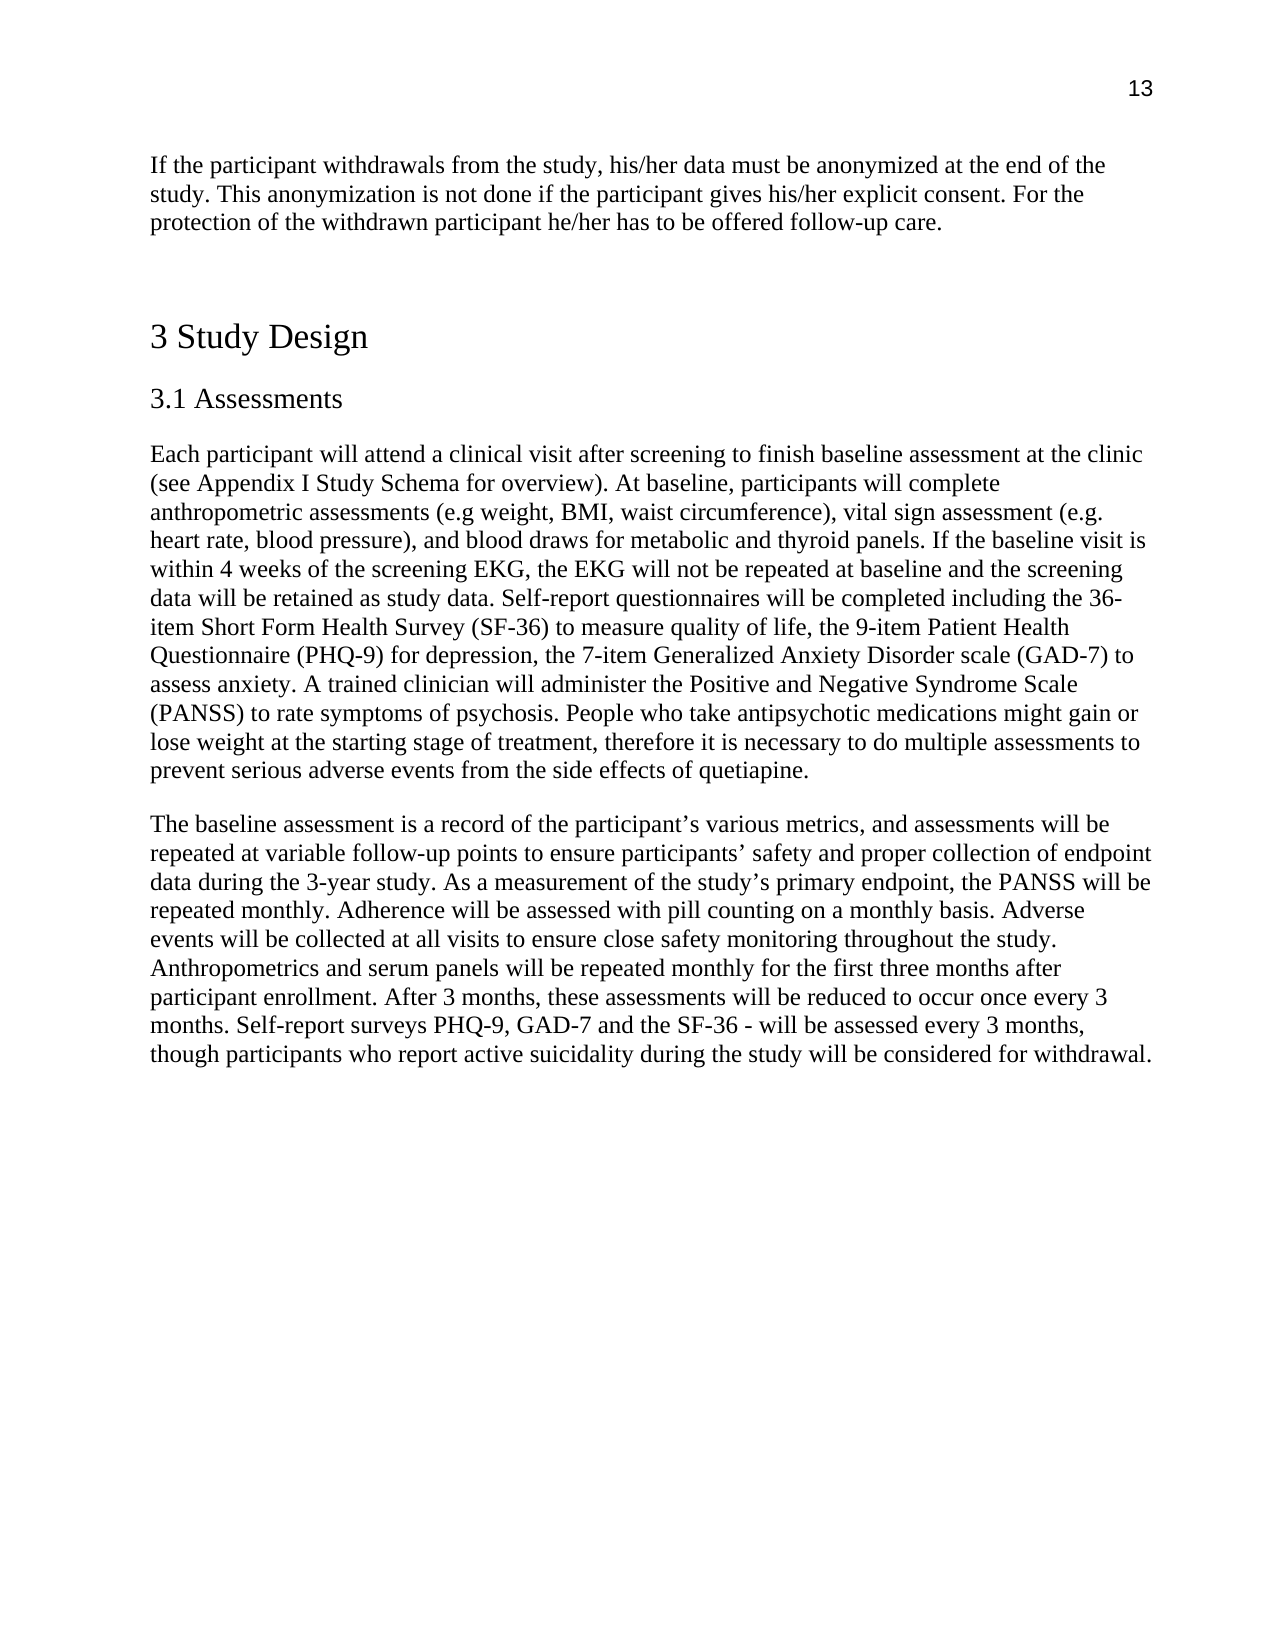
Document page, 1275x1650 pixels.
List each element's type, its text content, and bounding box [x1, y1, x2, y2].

text Each participant will attend a clinical visit after screening to finish baseline assessment at the clinic (see Appendix I Study Schema for overview). At baseline, participants will complete anthropometric assessments (e.g weight, BMI, waist circumference), vital sign assessment (e.g. heart rate, blood pressure), and blood draws for metabolic and thyroid panels. If the baseline visit is within 4 weeks of the screening EKG, the EKG will not be repeated at baseline and the screening data will be retained as study data. Self-report questionnaires will be completed including the 36-item Short Form Health Survey (SF-36) to measure quality of life, the 9-item Patient Health Questionnaire (PHQ-9) for depression, the 7-item Generalized Anxiety Disorder scale (GAD-7) to assess anxiety. A trained clinician will administer the Positive and Negative Syndrome Scale (PANSS) to rate symptoms of psychosis. People who take antipsychotic medications might gain or lose weight at the starting stage of treatment, therefore it is necessary to do multiple assessments to prevent serious adverse events from the side effects of quetiapine. [150, 439, 1153, 784]
text If the participant withdrawals from the study, his/her data must be anonymized at the end of the study. This anonymization is not done if the participant gives his/her explicit consent. For the protection of the withdrawn participant he/her has to be offered follow-up care. [150, 150, 1153, 236]
text The baseline assessment is a record of the participant’s various metrics, and assessments will be repeated at variable follow-up points to ensure participants’ safety and proper collection of endpoint data during the 3-year study. As a measurement of the study’s primary endpoint, the PANSS will be repeated monthly. Adherence will be assessed with pill counting on a monthly basis. Adverse events will be collected at all visits to ensure close safety monitoring throughout the study. Anthropometrics and serum panels will be repeated monthly for the first three months after participant enrollment. After 3 months, these assessments will be reduced to occur once every 3 months. Self-report surveys PHQ-9, GAD-7 and the SF-36 - will be assessed every 3 months, though participants who report active suicidality during the study will be considered for withdrawal. [150, 809, 1153, 1068]
text 3.1 Assessments [150, 381, 1153, 414]
text 3 Study Design [150, 315, 1153, 356]
